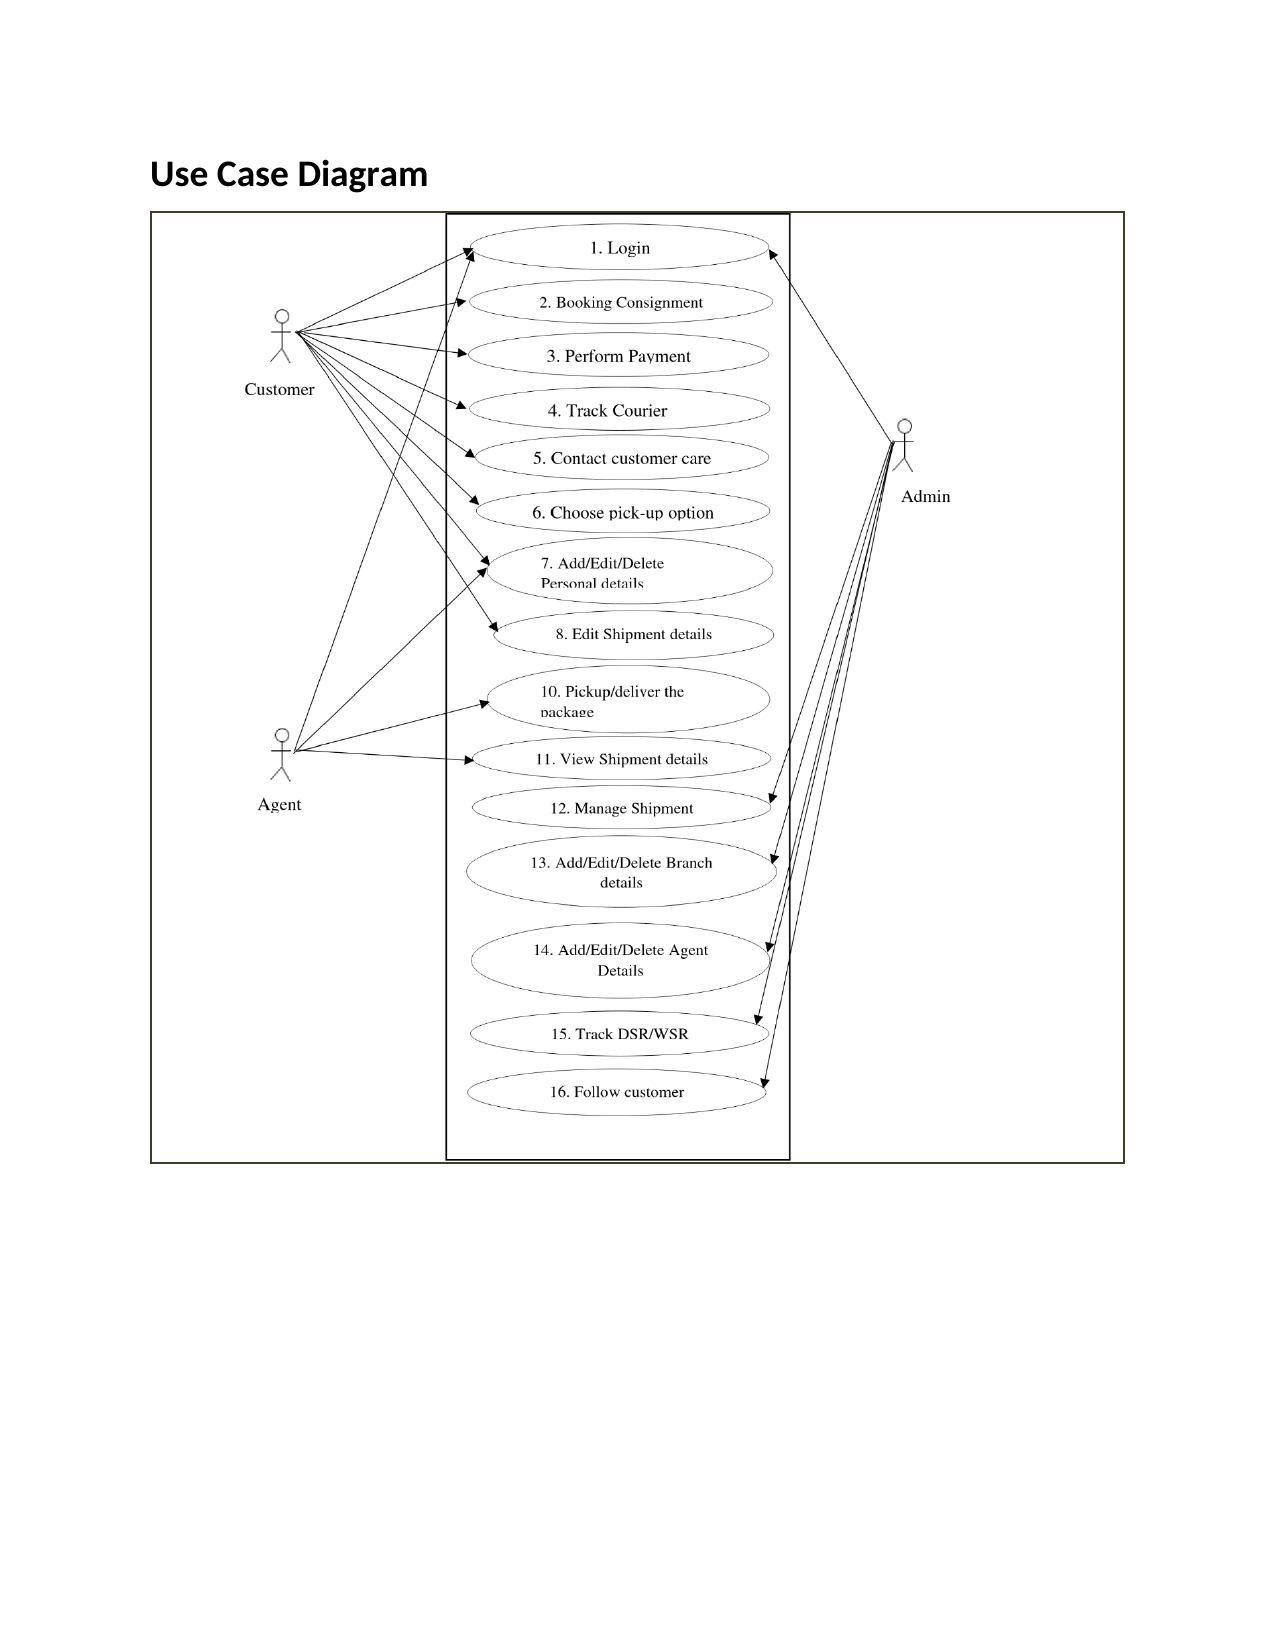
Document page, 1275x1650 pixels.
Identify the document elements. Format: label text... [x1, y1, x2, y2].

picture [152, 213, 1123, 1162]
subtitle Use Case Diagram [150, 150, 1121, 196]
